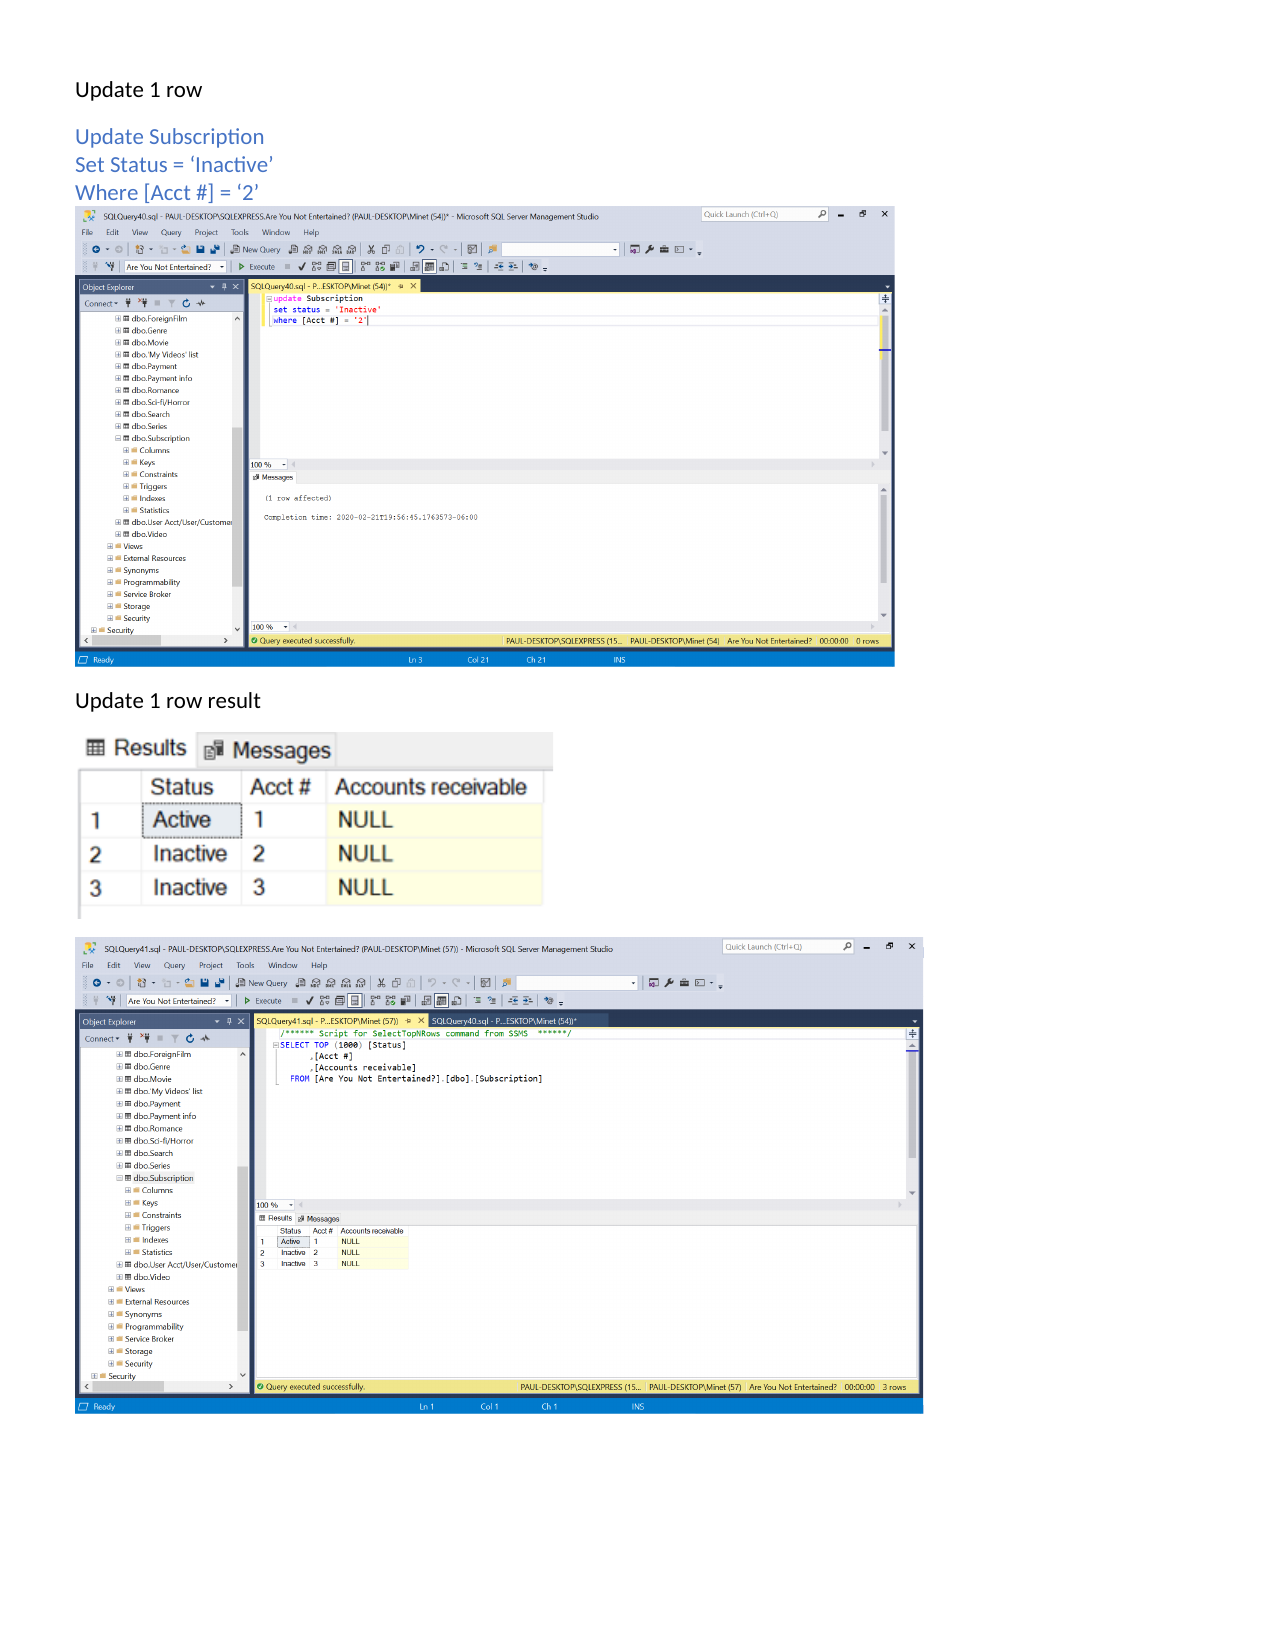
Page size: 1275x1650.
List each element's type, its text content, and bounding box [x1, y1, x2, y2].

picture [75, 206, 895, 667]
text Update 1 row [75, 75, 1200, 103]
text Set Status = ‘Inactive’ [75, 150, 1200, 178]
text Where [Acct #] = ‘2’ [75, 178, 1200, 206]
picture [75, 732, 554, 919]
text Update 1 row result [75, 686, 1200, 714]
picture [75, 937, 924, 1414]
text Update Subscription [75, 122, 1200, 150]
